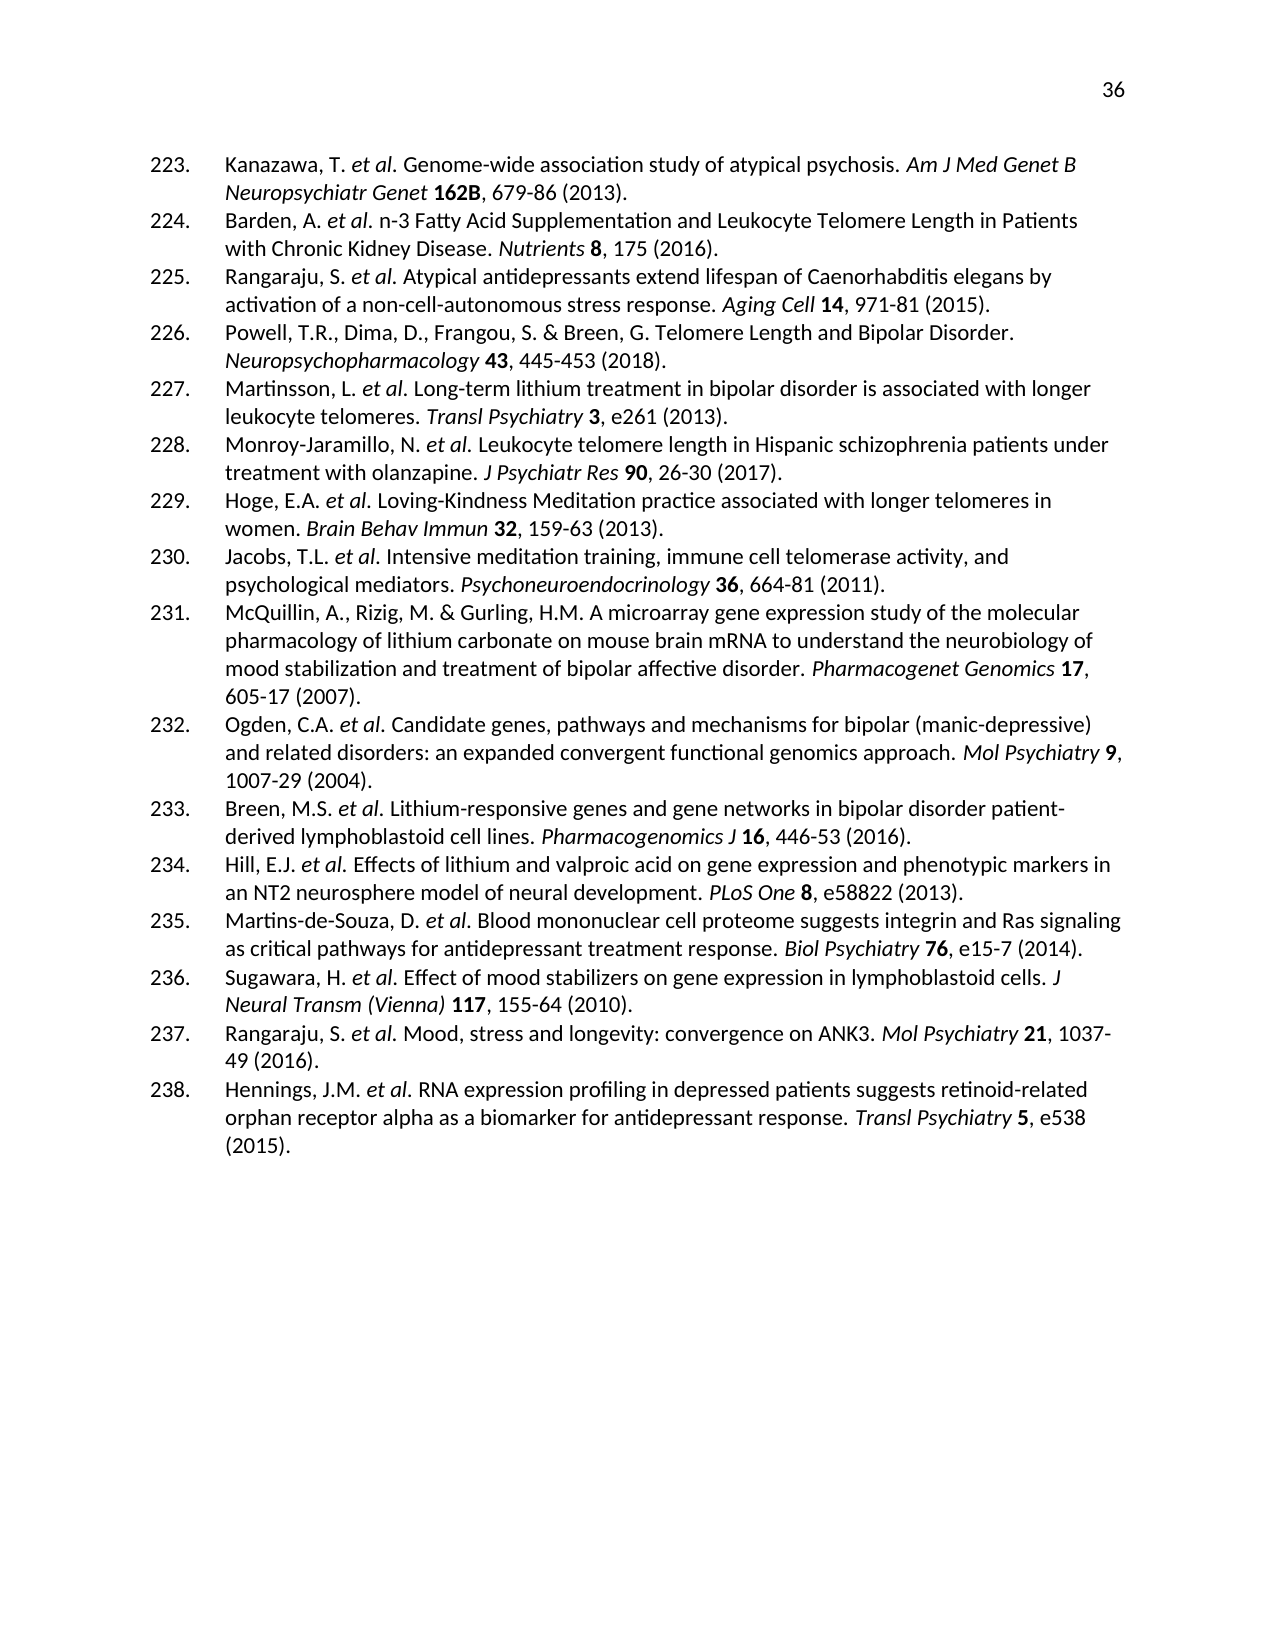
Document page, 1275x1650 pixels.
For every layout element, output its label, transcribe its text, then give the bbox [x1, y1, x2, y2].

text 233. Breen, M.S. et al. Lithium-responsive genes and gene networks in bipolar disorder patient-derived lymphoblastoid cell lines. Pharmacogenomics J 16, 446-53 (2016). [150, 794, 1125, 851]
text 238. Hennings, J.M. et al. RNA expression profiling in depressed patients suggests retinoid-related orphan receptor alpha as a biomarker for antidepressant response. Transl Psychiatry 5, e538 (2015). [150, 1075, 1125, 1159]
text 232. Ogden, C.A. et al. Candidate genes, pathways and mechanisms for bipolar (manic-depressive) and related disorders: an expanded convergent functional genomics approach. Mol Psychiatry 9, 1007-29 (2004). [150, 710, 1125, 794]
text 226. Powell, T.R., Dima, D., Frangou, S. & Breen, G. Telomere Length and Bipolar Disorder. Neuropsychopharmacology 43, 445-453 (2018). [150, 318, 1125, 374]
text 229. Hoge, E.A. et al. Loving-Kindness Meditation practice associated with longer telomeres in women. Brain Behav Immun 32, 159-63 (2013). [150, 486, 1125, 542]
text 231. McQuillin, A., Rizig, M. & Gurling, H.M. A microarray gene expression study of the molecular pharmacology of lithium carbonate on mouse brain mRNA to understand the neurobiology of mood stabilization and treatment of bipolar affective disorder. Pharmacogenet Genomics 17, 605-17 (2007). [150, 598, 1125, 710]
text 223. Kanazawa, T. et al. Genome-wide association study of atypical psychosis. Am J Med Genet B Neuropsychiatr Genet 162B, 679-86 (2013). [150, 150, 1125, 206]
text 228. Monroy-Jaramillo, N. et al. Leukocyte telomere length in Hispanic schizophrenia patients under treatment with olanzapine. J Psychiatr Res 90, 26-30 (2017). [150, 430, 1125, 486]
text 224. Barden, A. et al. n-3 Fatty Acid Supplementation and Leukocyte Telomere Length in Patients with Chronic Kidney Disease. Nutrients 8, 175 (2016). [150, 206, 1125, 262]
text 235. Martins-de-Souza, D. et al. Blood mononuclear cell proteome suggests integrin and Ras signaling as critical pathways for antidepressant treatment response. Biol Psychiatry 76, e15-7 (2014). [150, 907, 1125, 963]
text 236. Sugawara, H. et al. Effect of mood stabilizers on gene expression in lymphoblastoid cells. J Neural Transm (Vienna) 117, 155-64 (2010). [150, 963, 1125, 1019]
text 225. Rangaraju, S. et al. Atypical antidepressants extend lifespan of Caenorhabditis elegans by activation of a non-cell-autonomous stress response. Aging Cell 14, 971-81 (2015). [150, 262, 1125, 318]
text 230. Jacobs, T.L. et al. Intensive meditation training, immune cell telomerase activity, and psychological mediators. Psychoneuroendocrinology 36, 664-81 (2011). [150, 542, 1125, 598]
text 227. Martinsson, L. et al. Long-term lithium treatment in bipolar disorder is associated with longer leukocyte telomeres. Transl Psychiatry 3, e261 (2013). [150, 374, 1125, 430]
text 237. Rangaraju, S. et al. Mood, stress and longevity: convergence on ANK3. Mol Psychiatry 21, 1037-49 (2016). [150, 1019, 1125, 1075]
text 234. Hill, E.J. et al. Effects of lithium and valproic acid on gene expression and phenotypic markers in an NT2 neurosphere model of neural development. PLoS One 8, e58822 (2013). [150, 851, 1125, 907]
